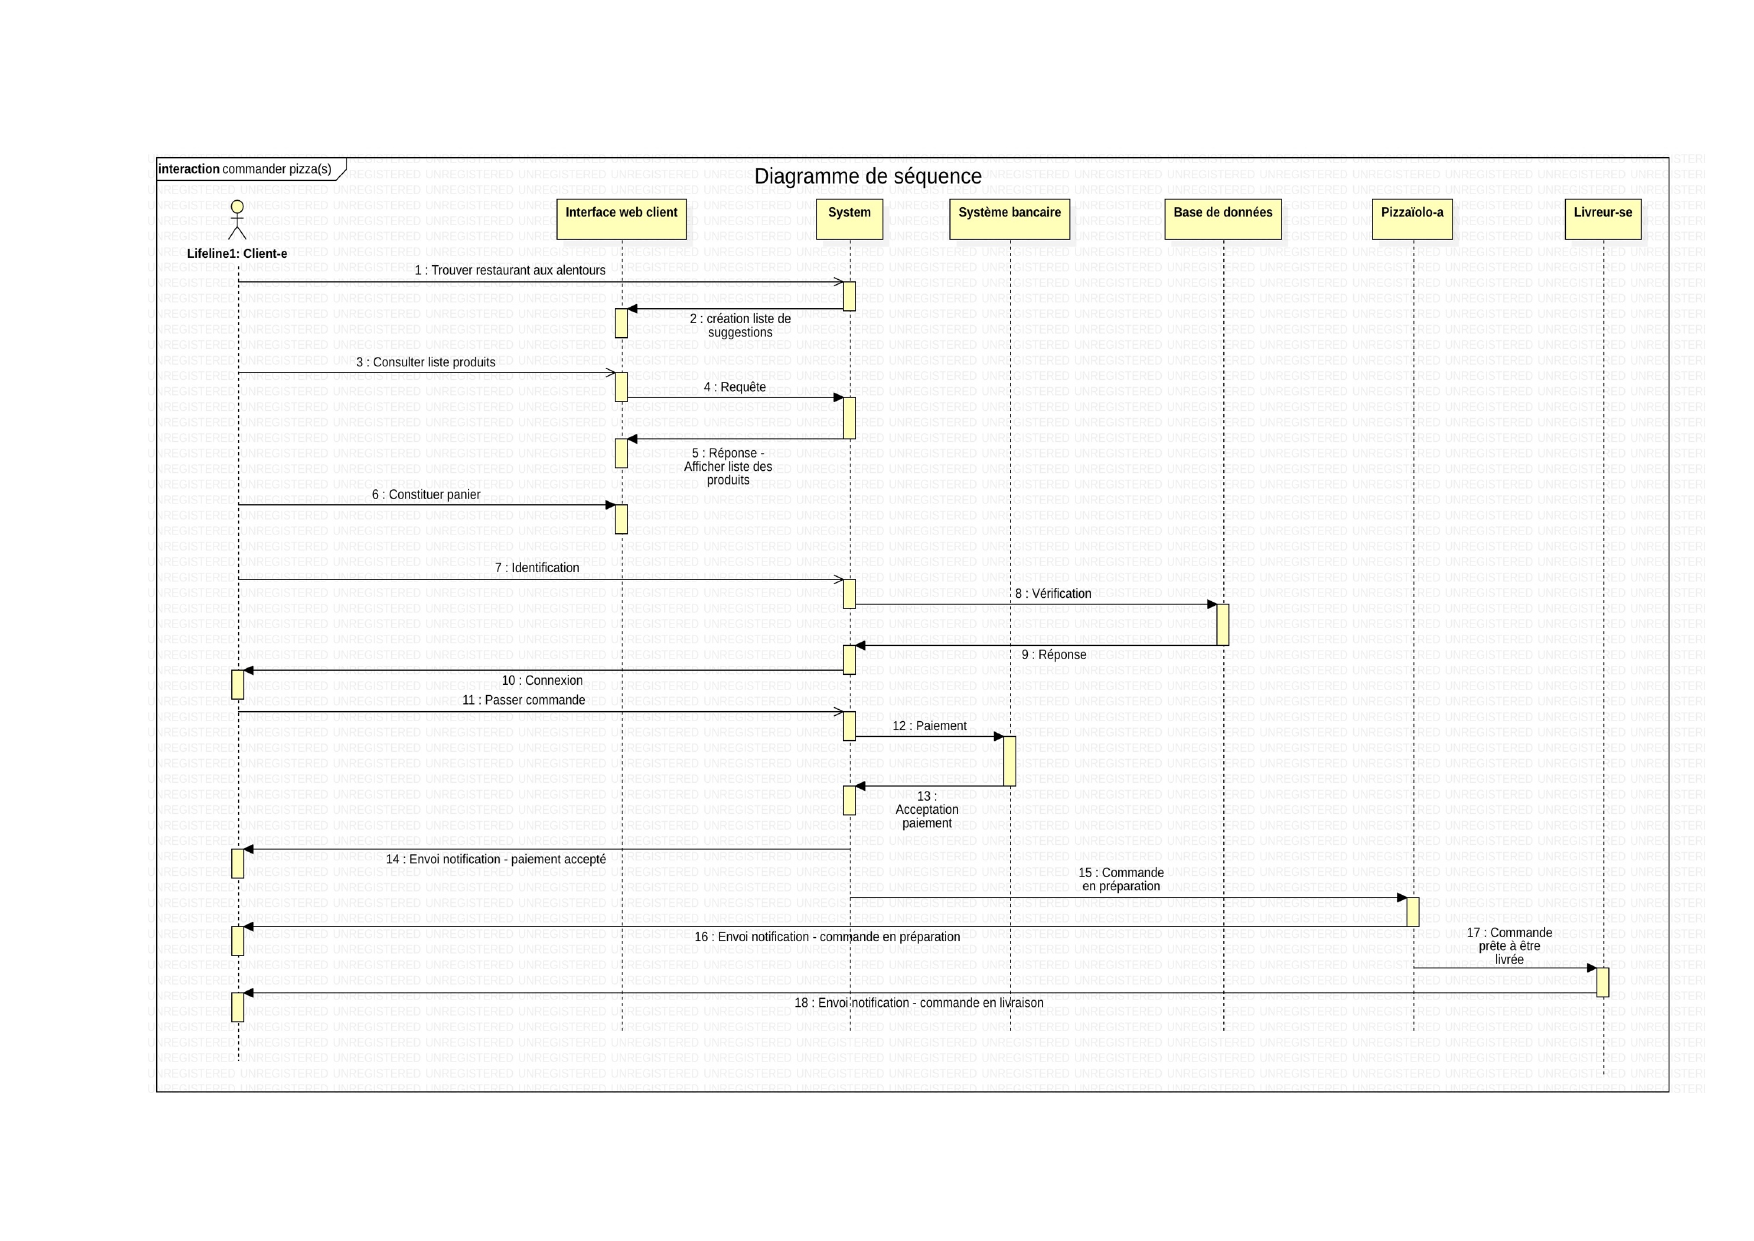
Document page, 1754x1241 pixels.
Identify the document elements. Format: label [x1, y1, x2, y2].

picture [147, 147, 1705, 1093]
